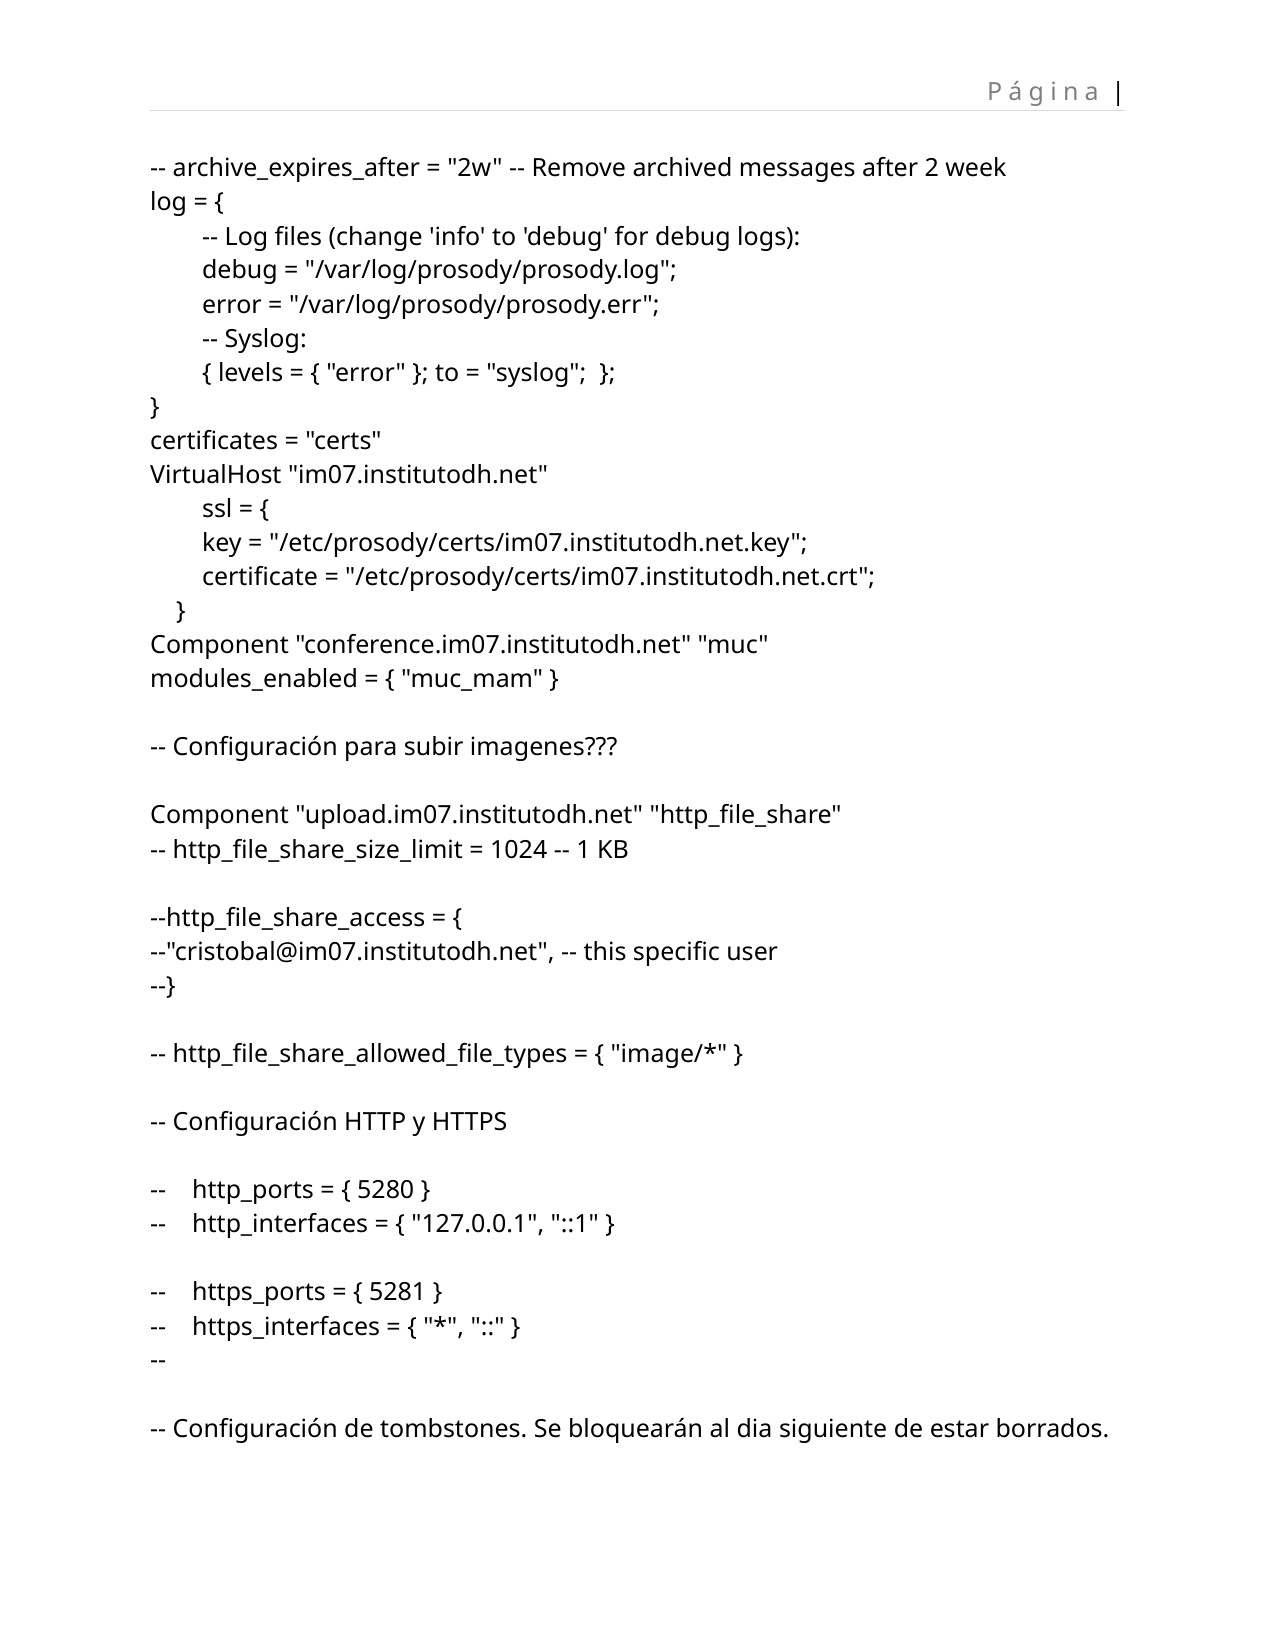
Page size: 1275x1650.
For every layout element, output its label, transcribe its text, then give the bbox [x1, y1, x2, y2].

text error = "/var/log/prosody/prosody.err"; [150, 286, 1125, 320]
text certificates = "certs" [150, 422, 1125, 457]
text debug = "/var/log/prosody/prosody.log"; [150, 252, 1125, 286]
text -- http_ports = { 5280 } [150, 1172, 1125, 1206]
text certificate = "/etc/prosody/certs/im07.institutodh.net.crt"; [150, 559, 1125, 593]
text -- Configuración para subir imagenes??? [150, 729, 1125, 763]
text -- Log files (change 'info' to 'debug' for debug logs): [150, 218, 1125, 252]
text Component "upload.im07.institutodh.net" "http_file_share" [150, 797, 1125, 831]
text -- [150, 1342, 1125, 1376]
text --"cristobal@im07.institutodh.net", -- this specific user [150, 933, 1125, 967]
text log = { [150, 184, 1125, 218]
text -- http_file_share_size_limit = 1024 -- 1 KB [150, 831, 1125, 865]
text ssl = { [150, 491, 1125, 525]
text modules_enabled = { "muc_mam" } [150, 661, 1125, 695]
text -- https_interfaces = { "*", "::" } [150, 1308, 1125, 1342]
text Component "conference.im07.institutodh.net" "muc" [150, 627, 1125, 661]
text key = "/etc/prosody/certs/im07.institutodh.net.key"; [150, 525, 1125, 559]
text -- Syslog: [150, 320, 1125, 354]
text -- http_file_share_allowed_file_types = { "image/*" } [150, 1036, 1125, 1070]
text { levels = { "error" }; to = "syslog"; }; [150, 354, 1125, 388]
text VirtualHost "im07.institutodh.net" [150, 457, 1125, 491]
text -- https_ports = { 5281 } [150, 1274, 1125, 1308]
text } [150, 388, 1125, 422]
text } [150, 593, 1125, 627]
text -- Configuración de tombstones. Se bloquearán al dia siguiente de estar borrados. [150, 1410, 1125, 1444]
text -- archive_expires_after = "2w" -- Remove archived messages after 2 week [150, 150, 1125, 184]
text -- Configuración HTTP y HTTPS [150, 1104, 1125, 1138]
text -- http_interfaces = { "127.0.0.1", "::1" } [150, 1206, 1125, 1240]
text --} [150, 967, 1125, 1002]
text --http_file_share_access = { [150, 899, 1125, 933]
